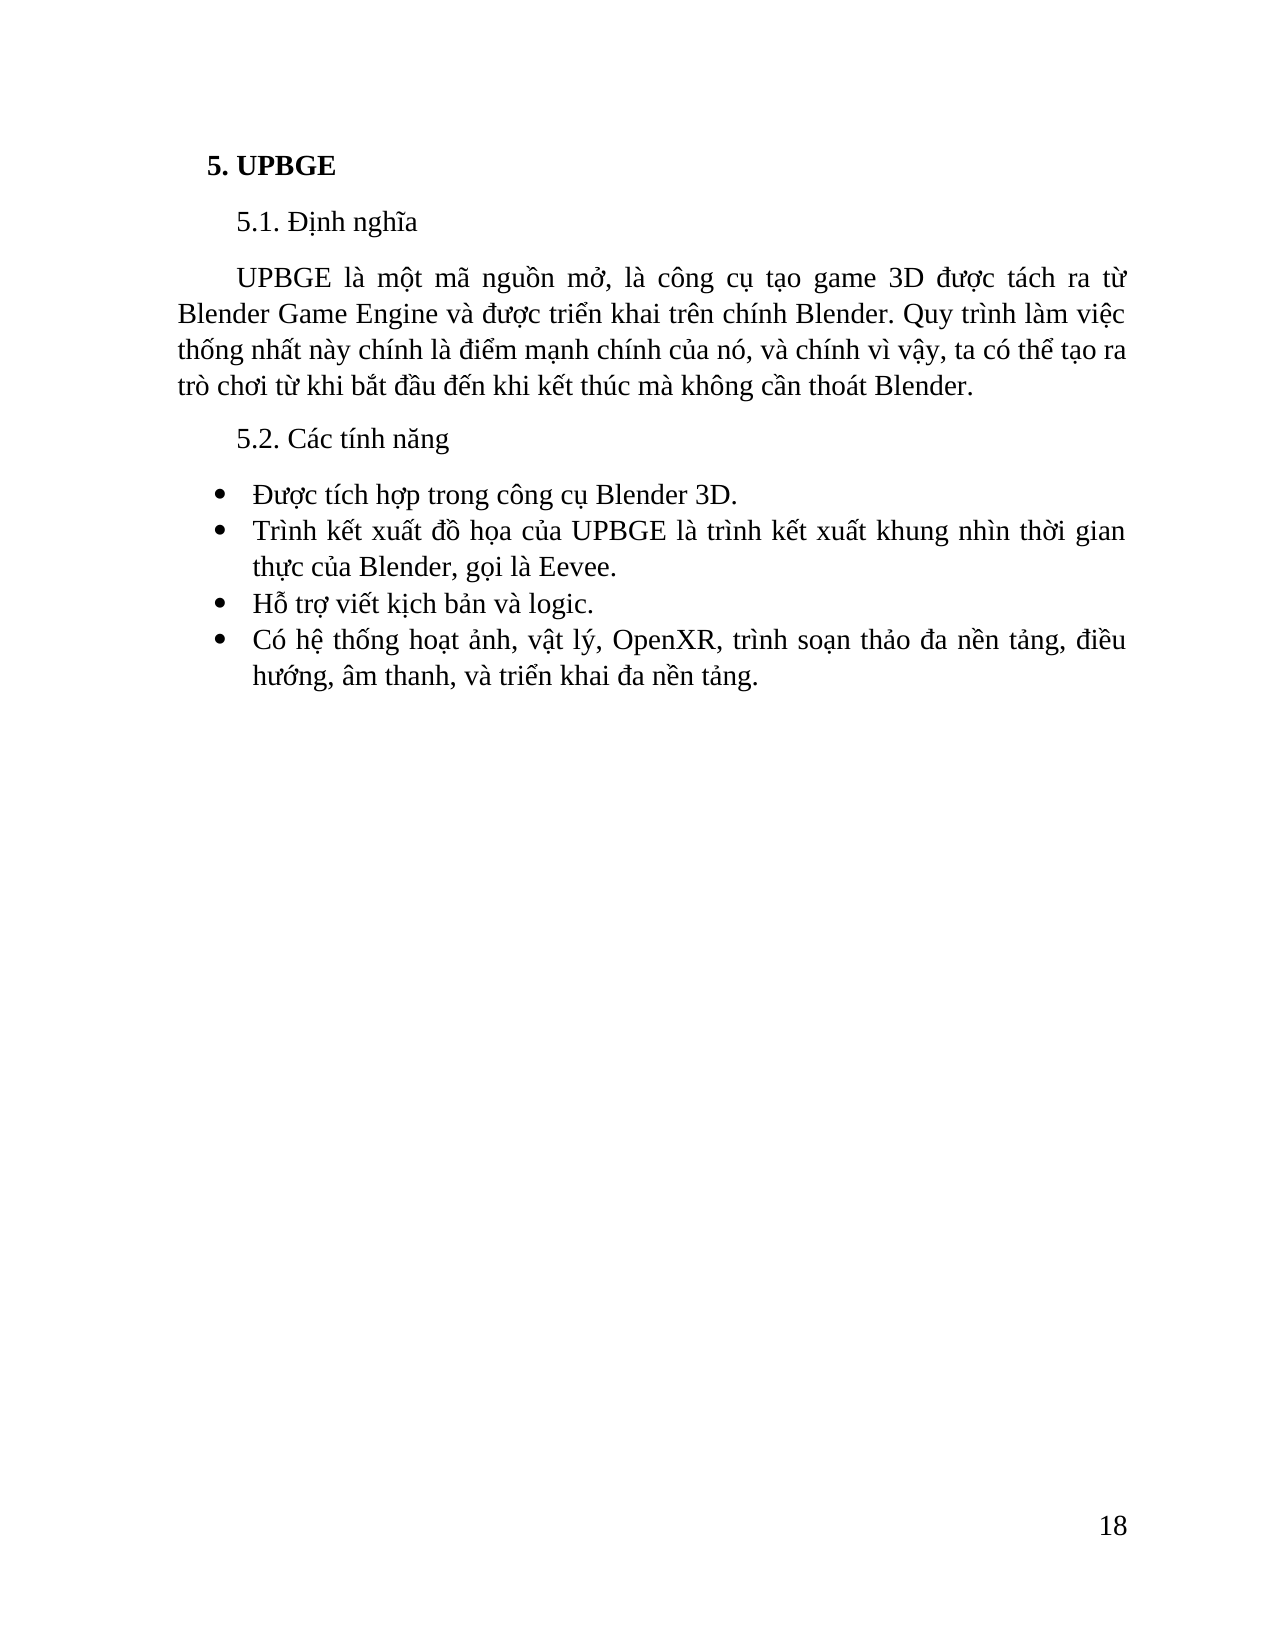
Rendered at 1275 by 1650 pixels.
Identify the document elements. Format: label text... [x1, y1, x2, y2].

text Định nghĩa [236, 204, 1127, 237]
list Được tích hợp trong công cụ Blender 3D. [215, 477, 1127, 511]
text UPBGE [207, 148, 1127, 181]
list Có hệ thống hoạt ảnh, vật lý, OpenXR, trình soạn thảo đa nền tảng, điều hướng, âm thanh, và triển khai đa nền tảng. [215, 622, 1127, 692]
list Hỗ trợ viết kịch bản và logic. [215, 586, 1127, 619]
list Trình kết xuất đồ họa của UPBGE là trình kết xuất khung nhìn thời gian thực của Blender, gọi là Eevee. [215, 513, 1127, 583]
text UPBGE là một mã nguồn mở, là công cụ tạo game 3D được tách ra từ Blender Game Engine và được triển khai trên chính Blender. Quy trình làm việc thống nhất này chính là điểm mạnh chính của nó, và chính vì vậy, ta có thể tạo ra trò chơi từ khi bắt đầu đến khi kết thúc mà không cần thoát Blender. [177, 260, 1127, 402]
text Các tính năng [236, 421, 1127, 454]
